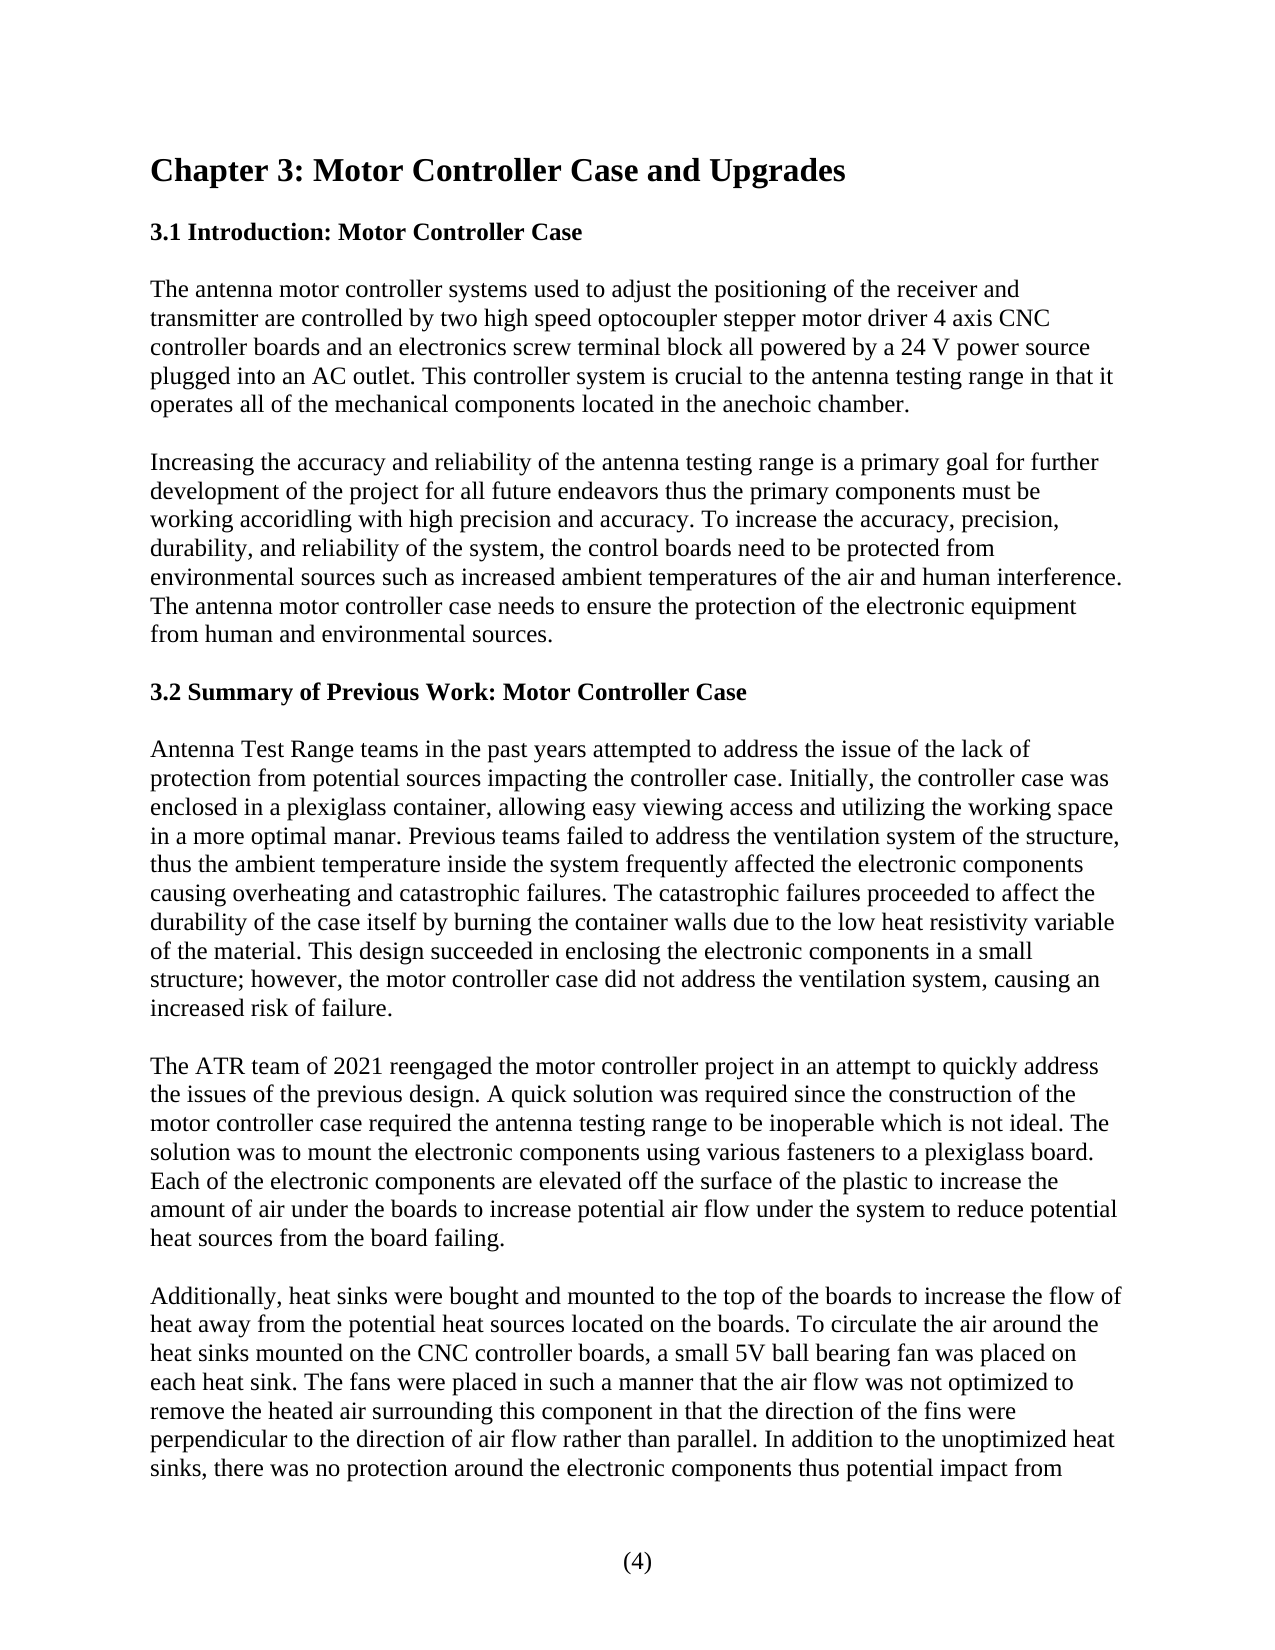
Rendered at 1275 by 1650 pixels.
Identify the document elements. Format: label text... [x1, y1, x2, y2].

subtitle 3.2 Summary of Previous Work: Motor Controller Case [150, 677, 1125, 706]
subtitle Chapter 3: Motor Controller Case and Upgrades [150, 150, 1125, 188]
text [150, 1281, 1125, 1482]
text The antenna motor controller systems used to adjust the positioning of the receiver and transmitter are controlled by two high speed optocoupler stepper motor driver 4 axis CNC controller boards and an electronics screw terminal block all powered by a 24 V power source plugged into an AC outlet. This controller system is crucial to the antenna testing range in that it operates all of the mechanical components located in the anechoic chamber. [150, 274, 1125, 418]
text Increasing the accuracy and reliability of the antenna testing range is a primary goal for further development of the project for all future endeavors thus the primary components must be working accoridling with high precision and accuracy. To increase the accuracy, precision, durability, and reliability of the system, the control boards need to be protected from environmental sources such as increased ambient temperatures of the air and human interference. The antenna motor controller case needs to ensure the protection of the electronic equipment from human and environmental sources. [150, 447, 1125, 648]
subtitle 3.1 Introduction: Motor Controller Case [150, 217, 1125, 246]
text Antenna Test Range teams in the past years attempted to address the issue of the lack of protection from potential sources impacting the controller case. Initially, the controller case was enclosed in a plexiglass container, allowing easy viewing access and utilizing the working space in a more optimal manar. Previous teams failed to address the ventilation system of the structure, thus the ambient temperature inside the system frequently affected the electronic components causing overheating and catastrophic failures. The catastrophic failures proceeded to affect the durability of the case itself by burning the container walls due to the low heat resistivity variable of the material. This design succeeded in enclosing the electronic components in a small structure; however, the motor controller case did not address the ventilation system, causing an increased risk of failure. [150, 734, 1125, 1022]
text The ATR team of 2021 reengaged the motor controller project in an attempt to quickly address the issues of the previous design. A quick solution was required since the construction of the motor controller case required the antenna testing range to be inoperable which is not ideal. The solution was to mount the electronic components using various fasteners to a plexiglass board. Each of the electronic components are elevated off the surface of the plastic to increase the amount of air under the boards to increase potential air flow under the system to reduce potential heat sources from the board failing. [150, 1051, 1125, 1252]
